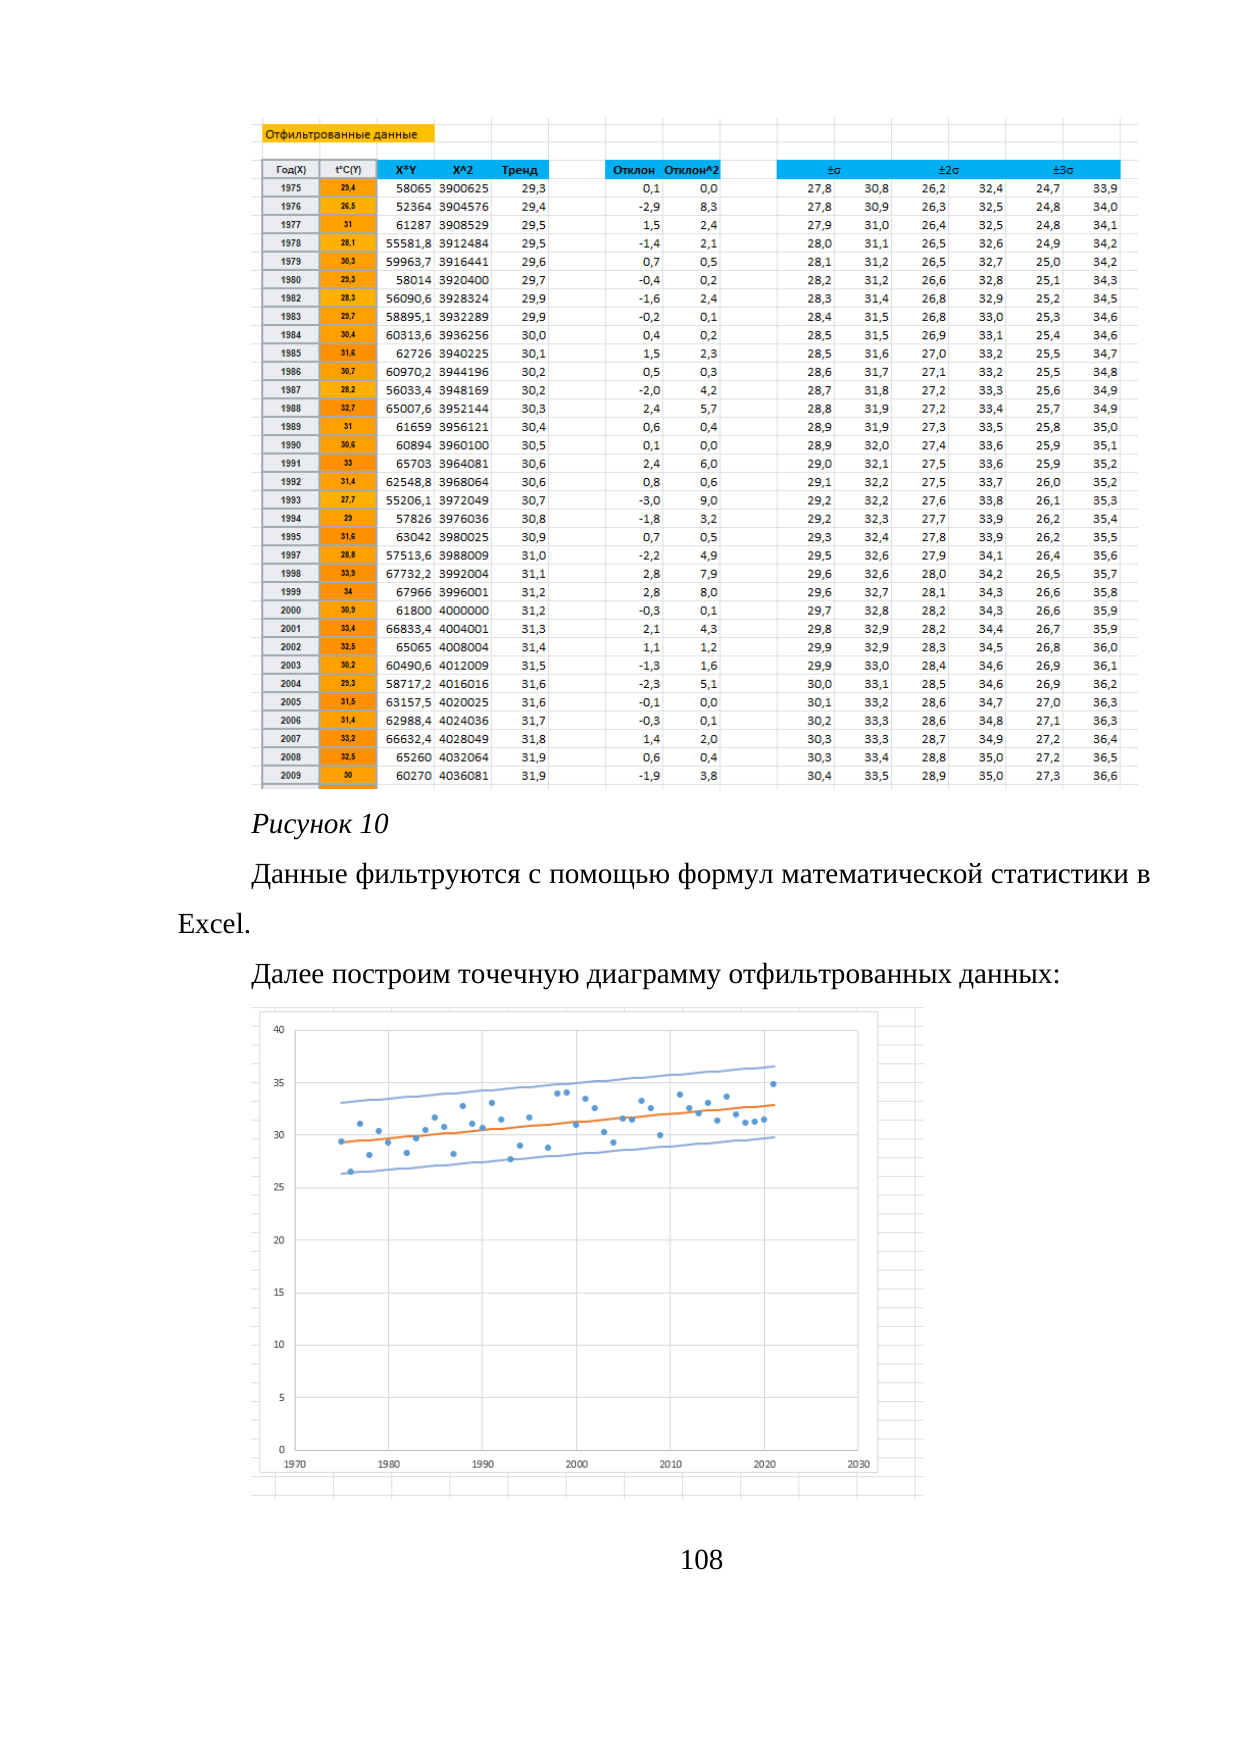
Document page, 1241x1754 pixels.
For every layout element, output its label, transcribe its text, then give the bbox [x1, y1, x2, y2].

picture [251, 118, 1138, 789]
picture [251, 1007, 924, 1499]
text Данные фильтруются с помощью формул математической статистики в Excel. [177, 856, 1152, 940]
text Далее построим точечную диаграмму отфильтрованных данных: [177, 957, 1152, 990]
